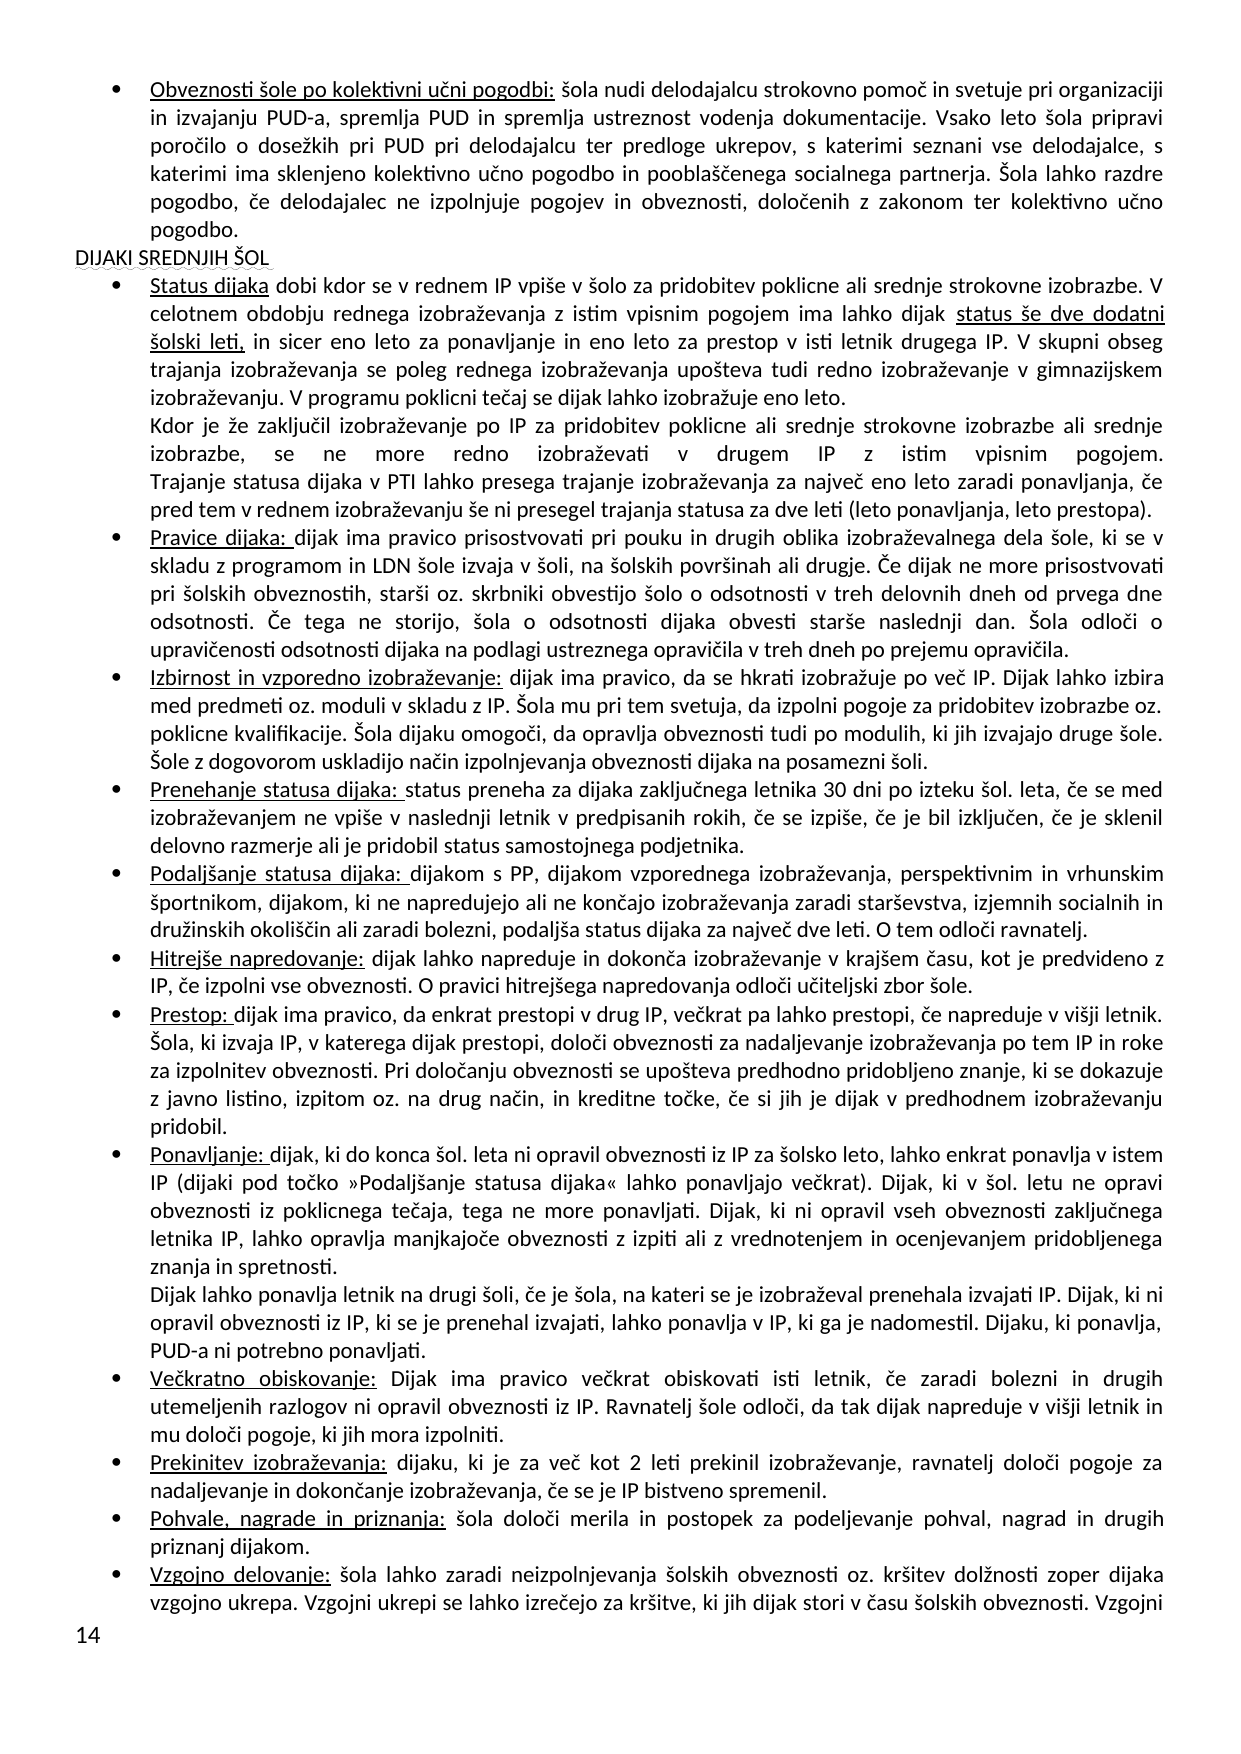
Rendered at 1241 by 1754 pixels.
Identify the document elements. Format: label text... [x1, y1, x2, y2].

list Ponavljanje: dijak, ki do konca šol. leta ni opravil obveznosti iz IP za šolsko leto, lahko enkrat ponavlja v istem IP (dijaki pod točko »Podaljšanje statusa dijaka« lahko ponavljajo večkrat). Dijak, ki v šol. letu ne opravi obveznosti iz poklicnega tečaja, tega ne more ponavljati. Dijak, ki ni opravil vseh obveznosti zaključnega letnika IP, lahko opravlja manjkajoče obveznosti z izpiti ali z vrednotenjem in ocenjevanjem pridobljenega znanja in spretnosti. [112, 1140, 1165, 1280]
list Pravice dijaka: dijak ima pravico prisostvovati pri pouku in drugih oblika izobraževalnega dela šole, ki se v skladu z programom in LDN šole izvaja v šoli, na šolskih površinah ali drugje. Če dijak ne more prisostvovati pri šolskih obveznostih, starši oz. skrbniki obvestijo šolo o odsotnosti v treh delovnih dneh od prvega dne odsotnosti. Če tega ne storijo, šola o odsotnosti dijaka obvesti starše naslednji dan. Šola odloči o upravičenosti odsotnosti dijaka na podlagi ustreznega opravičila v treh dneh po prejemu opravičila. [112, 523, 1165, 663]
list Dijak lahko ponavlja letnik na drugi šoli, če je šola, na kateri se je izobraževal prenehala izvajati IP. Dijak, ki ni opravil obveznosti iz IP, ki se je prenehal izvajati, lahko ponavlja v IP, ki ga je nadomestil. Dijaku, ki ponavlja, PUD-a ni potrebno ponavljati. [150, 1280, 1165, 1364]
list Izbirnost in vzporedno izobraževanje: dijak ima pravico, da se hkrati izobražuje po več IP. Dijak lahko izbira med predmeti oz. moduli v skladu z IP. Šola mu pri tem svetuja, da izpolni pogoje za pridobitev izobrazbe oz. poklicne kvalifikacije. Šola dijaku omogoči, da opravlja obveznosti tudi po modulih, ki jih izvajajo druge šole. Šole z dogovorom uskladijo način izpolnjevanja obveznosti dijaka na posamezni šoli. [112, 663, 1165, 776]
list Status dijaka dobi kdor se v rednem IP vpiše v šolo za pridobitev poklicne ali srednje strokovne izobrazbe. V celotnem obdobju rednega izobraževanja z istim vpisnim pogojem ima lahko dijak status še dve dodatni šolski leti, in sicer eno leto za ponavljanje in eno leto za prestop v isti letnik drugega IP. V skupni obseg trajanja izobraževanja se poleg rednega izobraževanja upošteva tudi redno izobraževanje v gimnazijskem izobraževanju. V programu poklicni tečaj se dijak lahko izobražuje eno leto. [112, 271, 1165, 411]
list Obveznosti šole po kolektivni učni pogodbi: šola nudi delodajalcu strokovno pomoč in svetuje pri organizaciji in izvajanju PUD-a, spremlja PUD in spremlja ustreznost vodenja dokumentacije. Vsako leto šola pripravi poročilo o dosežkih pri PUD pri delodajalcu ter predloge ukrepov, s katerimi seznani vse delodajalce, s katerimi ima sklenjeno kolektivno učno pogodbo in pooblaščenega socialnega partnerja. Šola lahko razdre pogodbo, če delodajalec ne izpolnjuje pogojev in obveznosti, določenih z zakonom ter kolektivno učno pogodbo. [112, 75, 1165, 243]
list Večkratno obiskovanje: Dijak ima pravico večkrat obiskovati isti letnik, če zaradi bolezni in drugih utemeljenih razlogov ni opravil obveznosti iz IP. Ravnatelj šole odloči, da tak dijak napreduje v višji letnik in mu določi pogoje, ki jih mora izpolniti. [112, 1364, 1165, 1448]
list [112, 1560, 1165, 1616]
list Kdor je že zaključil izobraževanje po IP za pridobitev poklicne ali srednje strokovne izobrazbe ali srednje izobrazbe, se ne more redno izobraževati v drugem IP z istim vpisnim pogojem. Trajanje statusa dijaka v PTI lahko presega trajanje izobraževanja za največ eno leto zaradi ponavljanja, če pred tem v rednem izobraževanju še ni presegel trajanja statusa za dve leti (leto ponavljanja, leto prestopa). [150, 411, 1165, 523]
list Prenehanje statusa dijaka: status preneha za dijaka zaključnega letnika 30 dni po izteku šol. leta, če se med izobraževanjem ne vpiše v naslednji letnik v predpisanih rokih, če se izpiše, če je bil izključen, če je sklenil delovno razmerje ali je pridobil status samostojnega podjetnika. [112, 776, 1165, 859]
list Prestop: dijak ima pravico, da enkrat prestopi v drug IP, večkrat pa lahko prestopi, če napreduje v višji letnik. Šola, ki izvaja IP, v katerega dijak prestopi, določi obveznosti za nadaljevanje izobraževanja po tem IP in roke za izpolnitev obveznosti. Pri določanju obveznosti se upošteva predhodno pridobljeno znanje, ki se dokazuje z javno listino, izpitom oz. na drug način, in kreditne točke, če si jih je dijak v predhodnem izobraževanju pridobil. [112, 1000, 1165, 1140]
list Hitrejše napredovanje: dijak lahko napreduje in dokonča izobraževanje v krajšem času, kot je predvideno z IP, če izpolni vse obveznosti. O pravici hitrejšega napredovanja odloči učiteljski zbor šole. [112, 944, 1165, 1000]
list Prekinitev izobraževanja: dijaku, ki je za več kot 2 leti prekinil izobraževanje, ravnatelj določi pogoje za nadaljevanje in dokončanje izobraževanja, če se je IP bistveno spremenil. [112, 1448, 1165, 1504]
list Podaljšanje statusa dijaka: dijakom s PP, dijakom vzporednega izobraževanja, perspektivnim in vrhunskim športnikom, dijakom, ki ne napredujejo ali ne končajo izobraževanja zaradi starševstva, izjemnih socialnih in družinskih okoliščin ali zaradi bolezni, podaljša status dijaka za največ dve leti. O tem odloči ravnatelj. [112, 859, 1165, 944]
list Pohvale, nagrade in priznanja: šola določi merila in postopek za podeljevanje pohval, nagrad in drugih priznanj dijakom. [112, 1504, 1165, 1560]
text DIJAKI SREDNJIH ŠOL [75, 243, 1165, 271]
